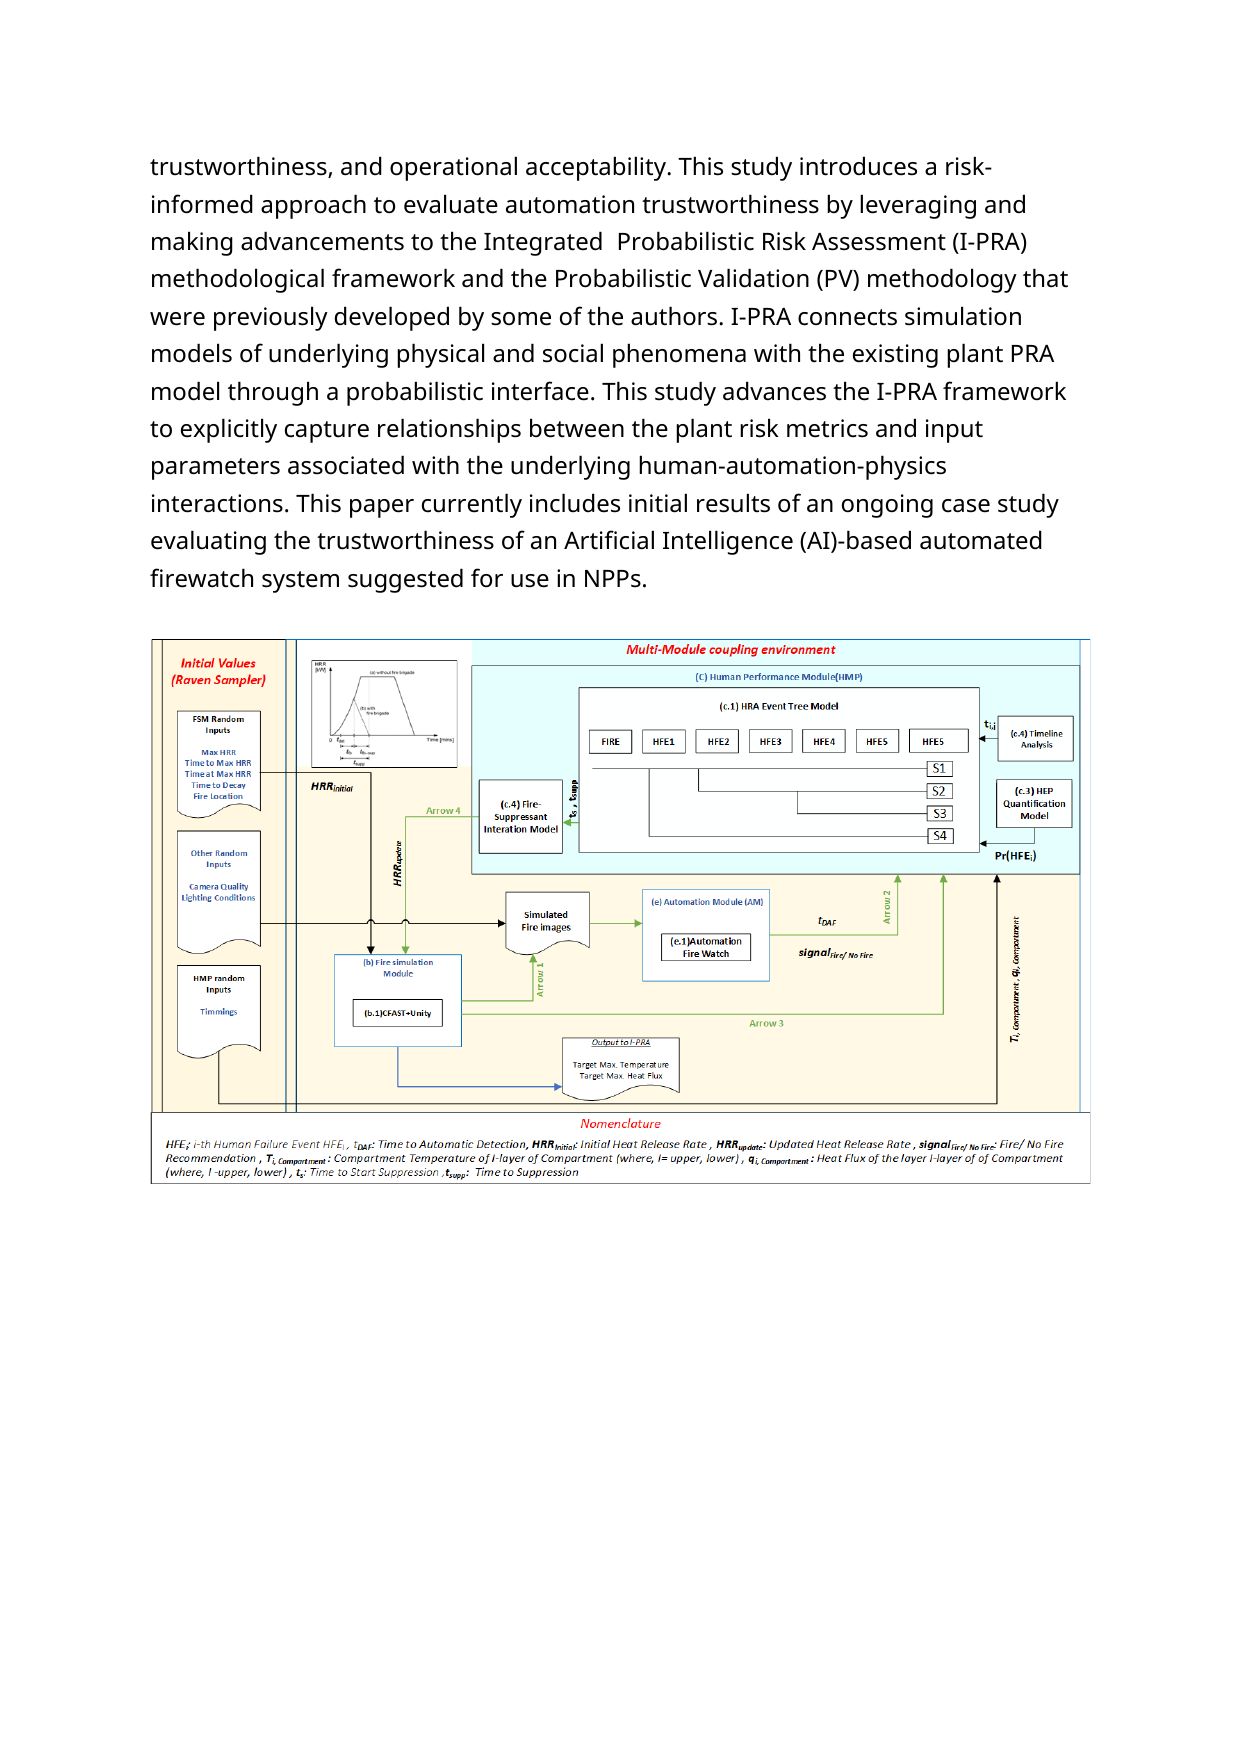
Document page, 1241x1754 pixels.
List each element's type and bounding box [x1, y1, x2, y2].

text [150, 150, 1090, 594]
picture [150, 636, 1091, 1186]
